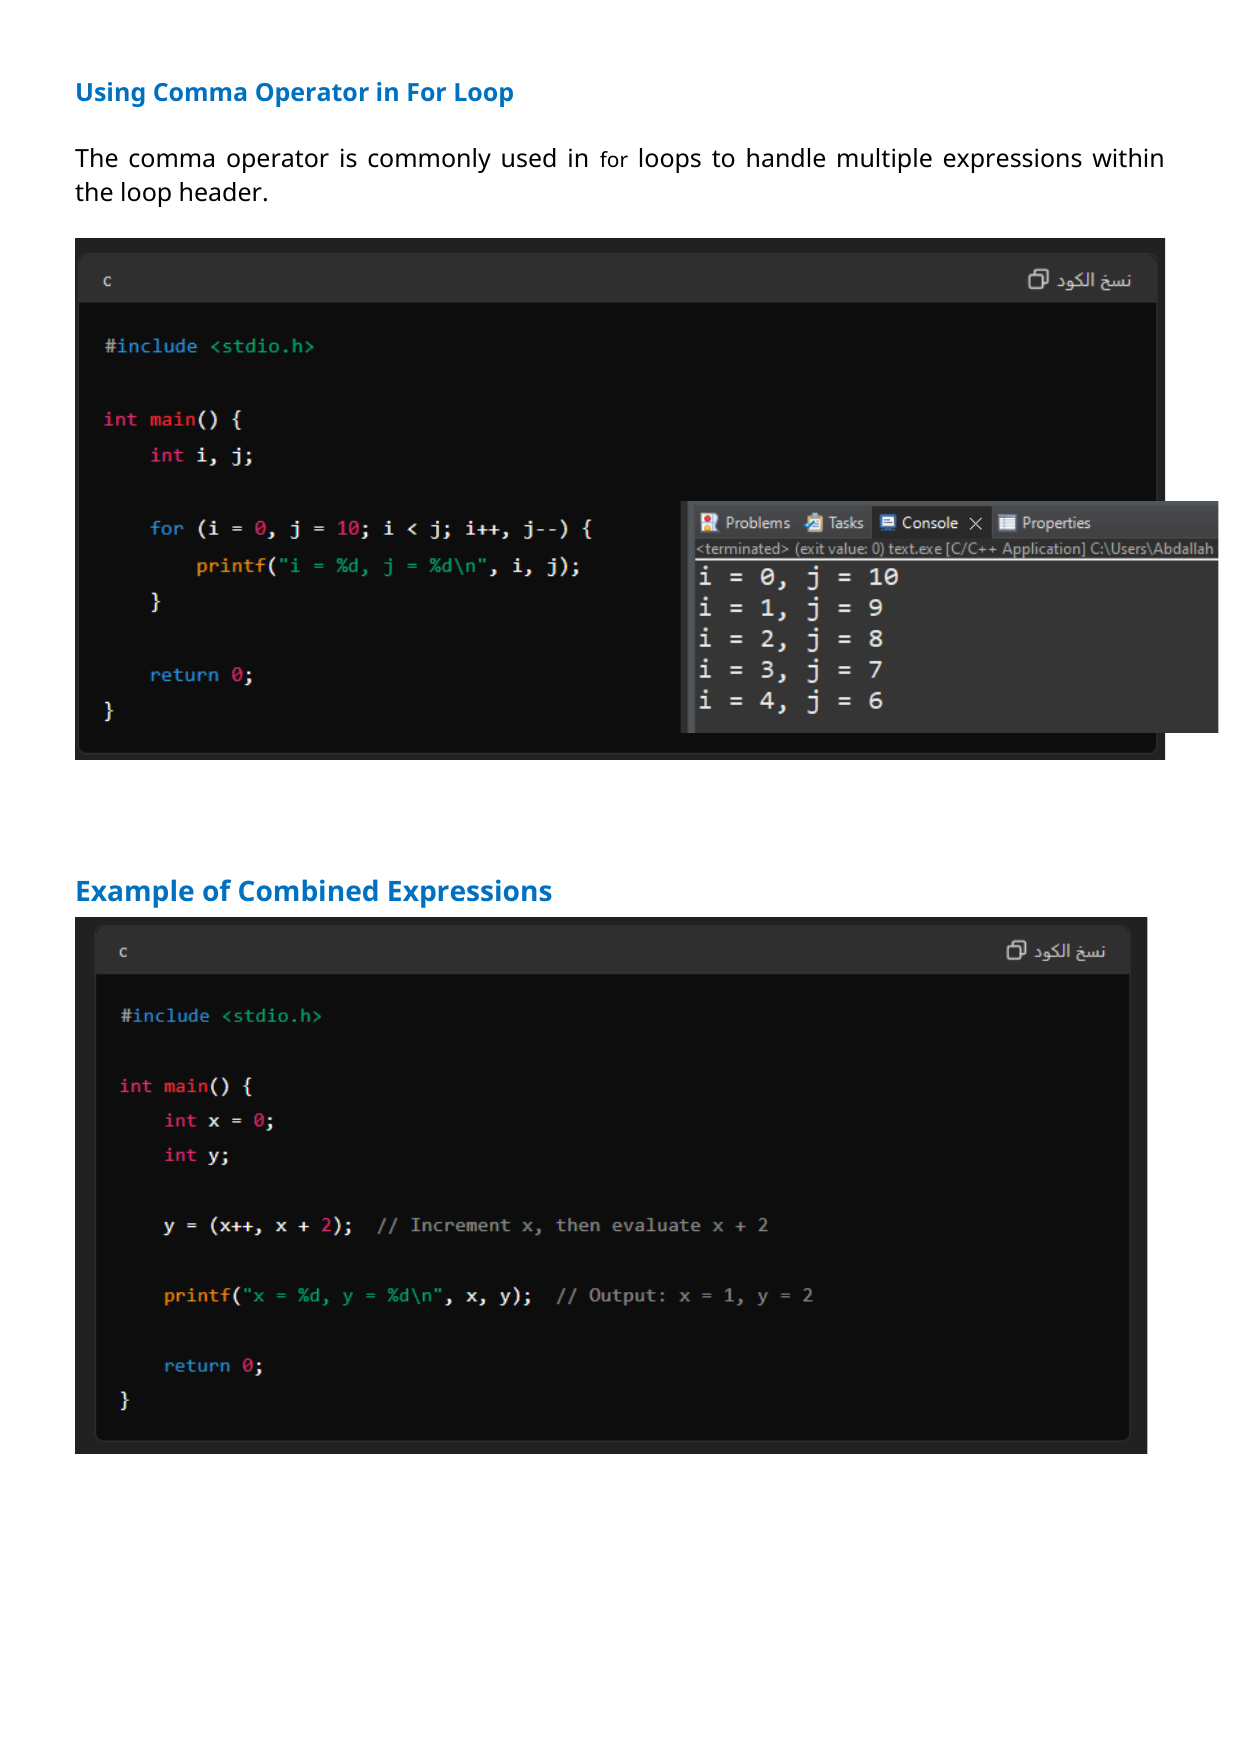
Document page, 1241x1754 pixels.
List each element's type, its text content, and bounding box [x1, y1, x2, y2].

text The comma operator is commonly used in for loops to handle multiple expressions within the loop header. [75, 141, 1165, 209]
picture [75, 917, 1148, 1454]
text Example of Combined Expressions [75, 871, 1165, 910]
subtitle Using Comma Operator in For Loop [75, 75, 1165, 109]
picture [75, 238, 1219, 760]
